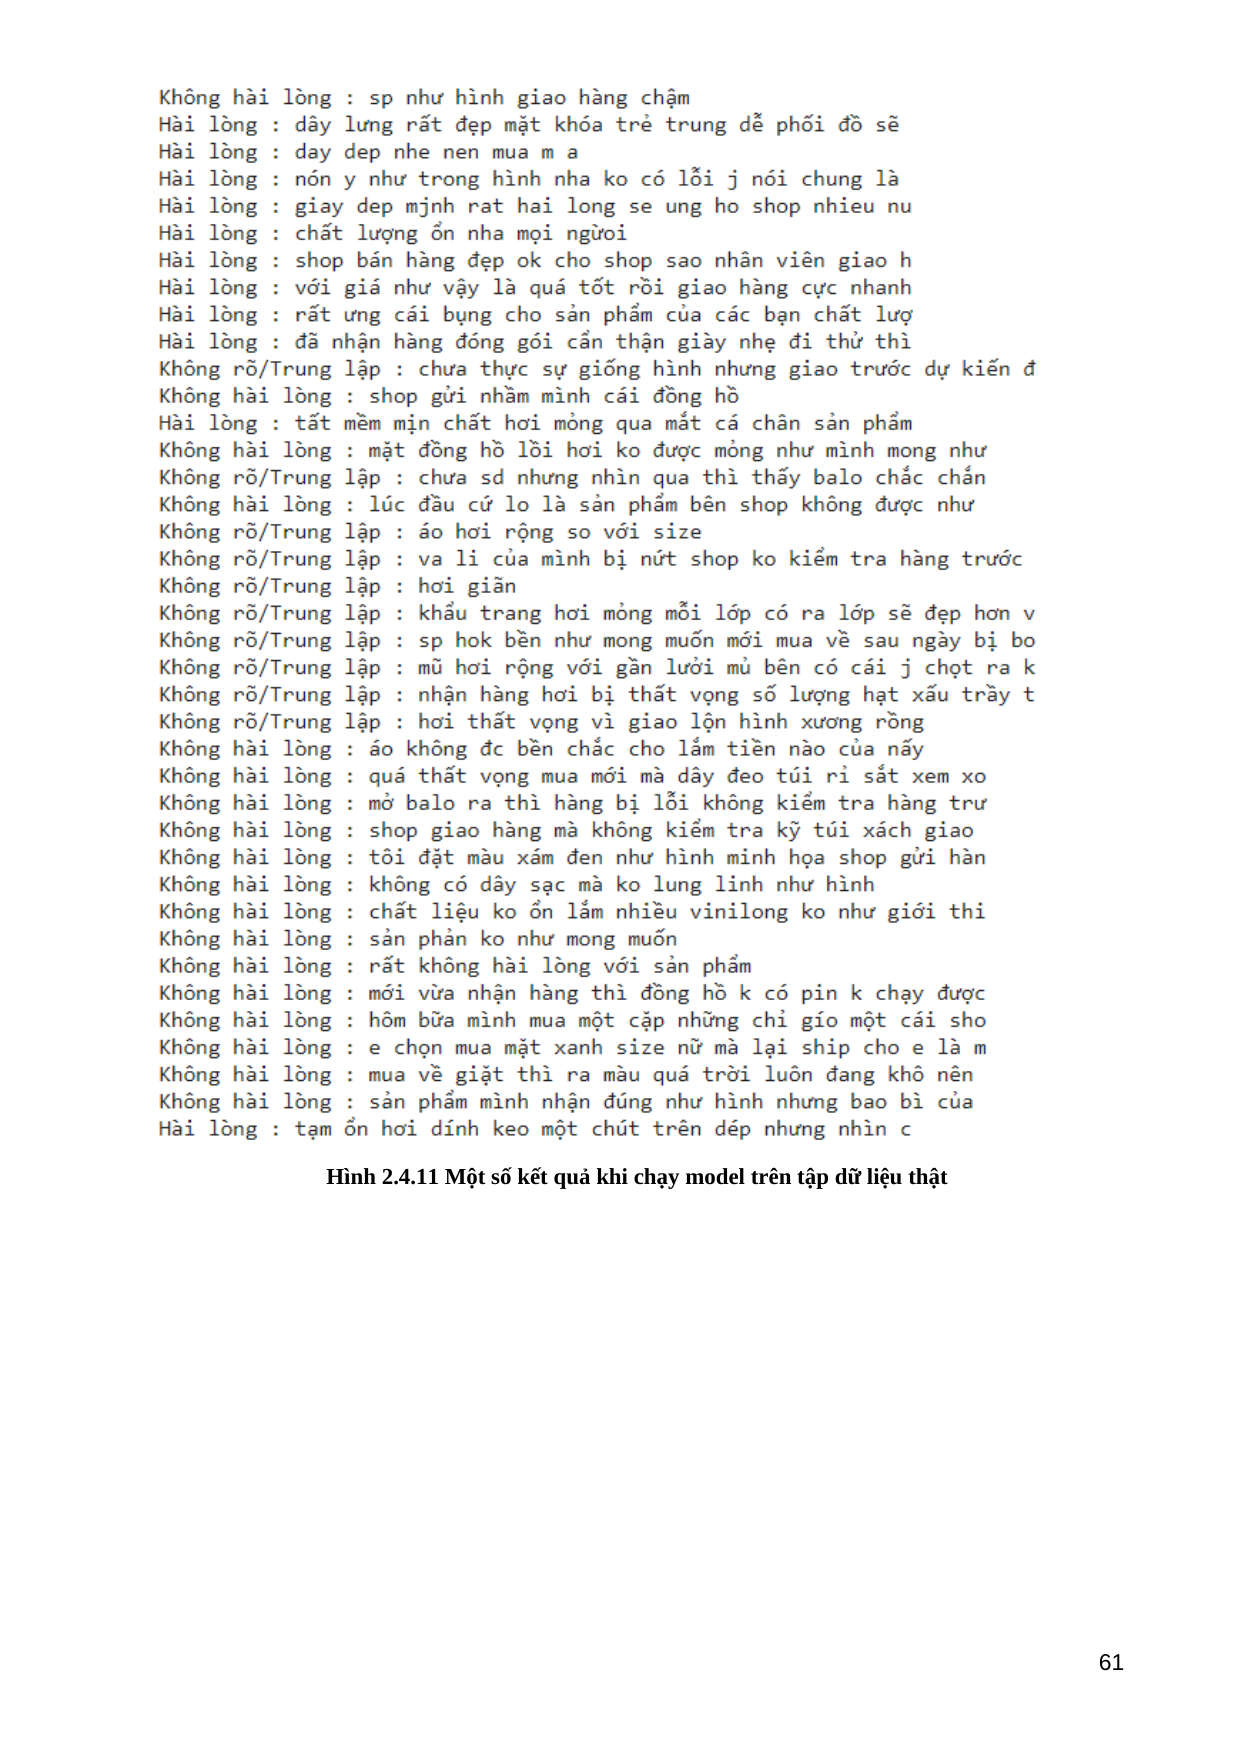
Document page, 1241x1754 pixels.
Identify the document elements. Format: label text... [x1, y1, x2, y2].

picture [150, 73, 1124, 1160]
subtitle Hình 2.4.11 Một số kết quả khi chạy model trên tập dữ liệu thật [150, 1163, 1124, 1189]
